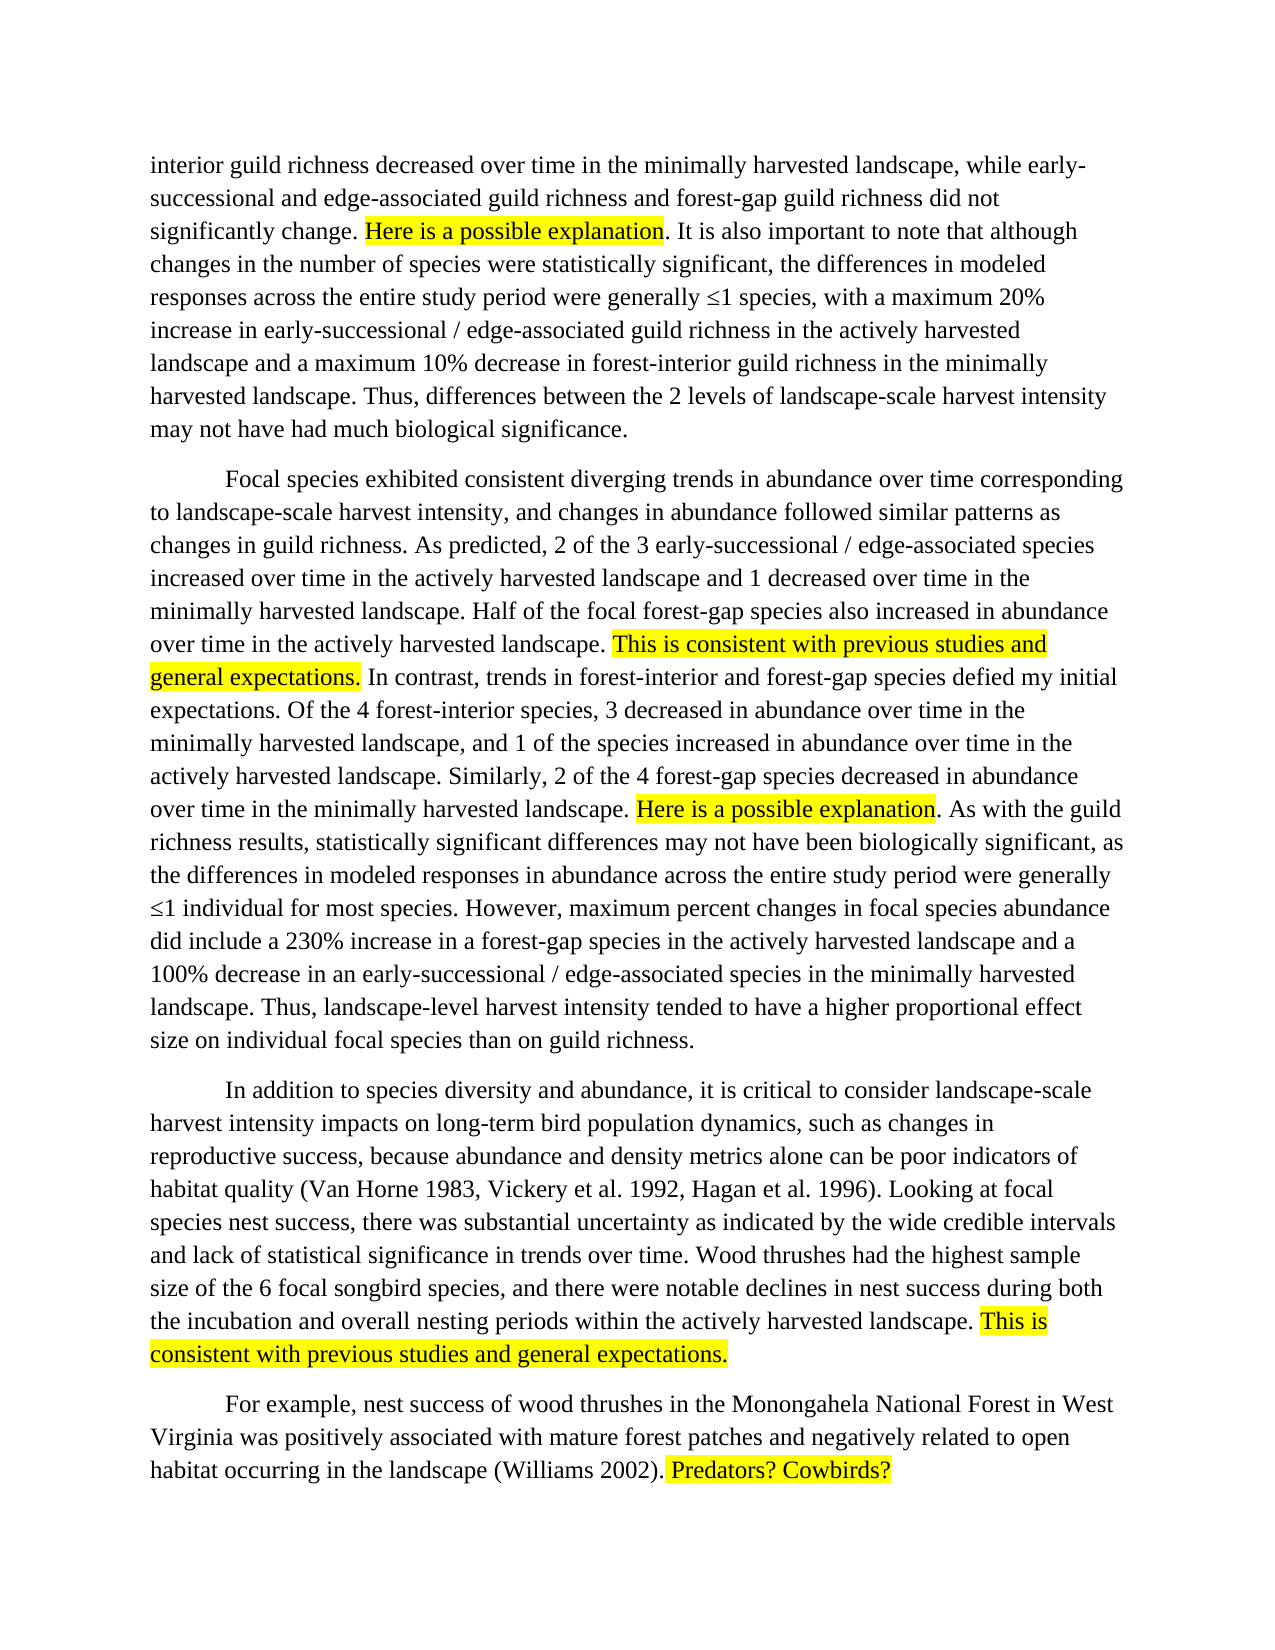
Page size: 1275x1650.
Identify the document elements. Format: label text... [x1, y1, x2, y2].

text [150, 150, 1125, 443]
text For example, nest success of wood thrushes in the Monongahela National Forest in West Virginia was positively associated with mature forest patches and negatively related to open habitat occurring in the landscape (Williams 2002). Predators? Cowbirds? [150, 1389, 1125, 1483]
text In addition to species diversity and abundance, it is critical to consider landscape-scale harvest intensity impacts on long-term bird population dynamics, such as changes in reproductive success, because abundance and density metrics alone can be poor indicators of habitat quality (Van Horne 1983, Vickery et al. 1992, Hagan et al. 1996). Looking at focal species nest success, there was substantial uncertainty as indicated by the wide credible intervals and lack of statistical significance in trends over time. Wood thrushes had the highest sample size of the 6 focal songbird species, and there were notable declines in nest success during both the incubation and overall nesting periods within the actively harvested landscape. This is consistent with previous studies and general expectations. [150, 1075, 1125, 1368]
text Focal species exhibited consistent diverging trends in abundance over time corresponding to landscape-scale harvest intensity, and changes in abundance followed similar patterns as changes in guild richness. As predicted, 2 of the 3 early-successional / edge-associated species increased over time in the actively harvested landscape and 1 decreased over time in the minimally harvested landscape. Half of the focal forest-gap species also increased in abundance over time in the actively harvested landscape. This is consistent with previous studies and general expectations. In contrast, trends in forest-interior and forest-gap species defied my initial expectations. Of the 4 forest-interior species, 3 decreased in abundance over time in the minimally harvested landscape, and 1 of the species increased in abundance over time in the actively harvested landscape. Similarly, 2 of the 4 forest-gap species decreased in abundance over time in the minimally harvested landscape. Here is a possible explanation. As with the guild richness results, statistically significant differences may not have been biologically significant, as the differences in modeled responses in abundance across the entire study period were generally ≤1 individual for most species. However, maximum percent changes in focal species abundance did include a 230% increase in a forest-gap species in the actively harvested landscape and a 100% decrease in an early-successional / edge-associated species in the minimally harvested landscape. Thus, landscape-level harvest intensity tended to have a higher proportional effect size on individual focal species than on guild richness. [150, 464, 1125, 1054]
